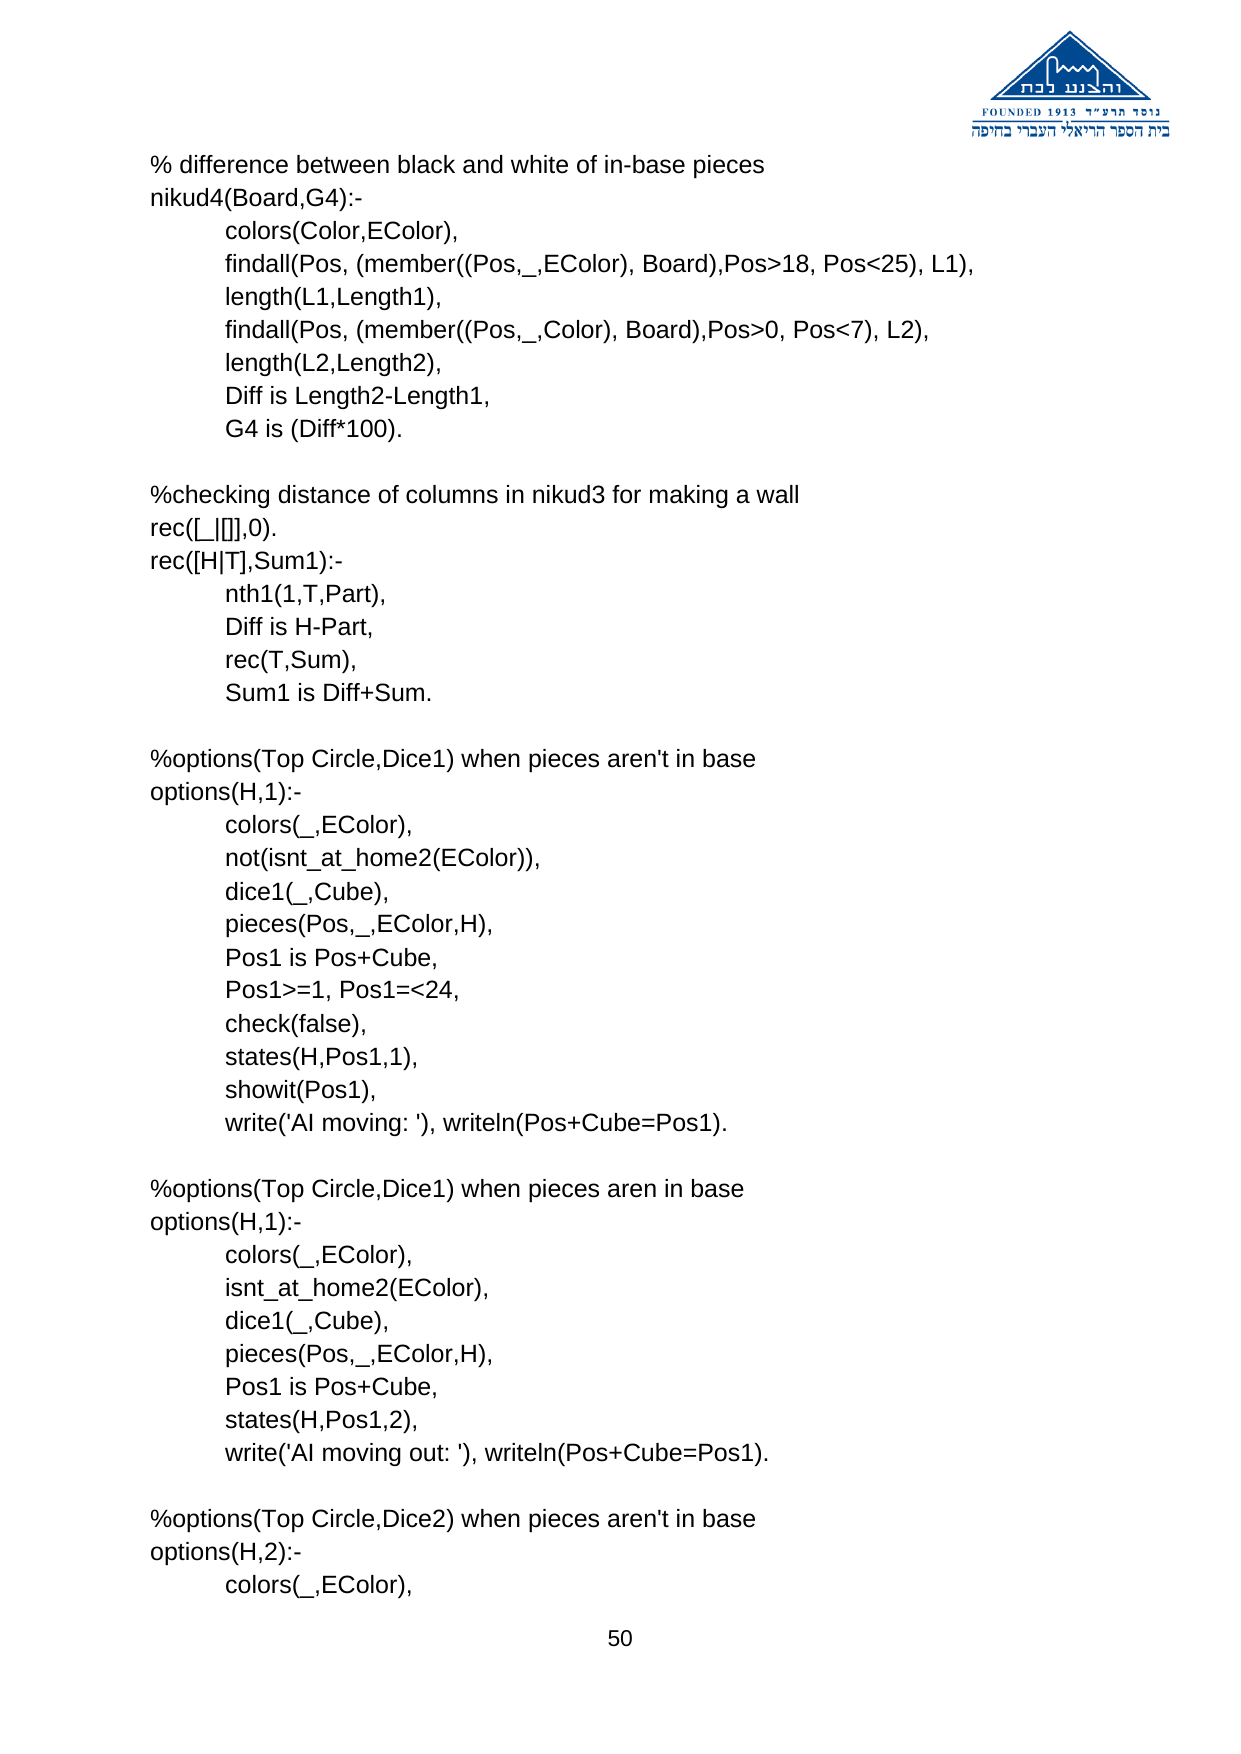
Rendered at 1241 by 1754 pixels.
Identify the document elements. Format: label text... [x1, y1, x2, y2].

text options(H,1):- [150, 777, 1090, 806]
text isnt_at_home2(EColor), [150, 1273, 1090, 1301]
text %options(Top Circle,Dice2) when pieces aren't in base [150, 1504, 1090, 1533]
text options(H,1):- [150, 1207, 1090, 1235]
text nth1(1,T,Part), [150, 579, 1090, 608]
text length(L1,Length1), [150, 282, 1090, 311]
text dice1(_,Cube), [150, 876, 1090, 905]
text pieces(Pos,_,EColor,H), [150, 1339, 1090, 1367]
text showit(Pos1), [150, 1074, 1090, 1103]
picture [962, 21, 1179, 142]
text pieces(Pos,_,EColor,H), [150, 909, 1090, 938]
text length(L2,Length2), [150, 348, 1090, 377]
text Pos1 is Pos+Cube, [150, 1372, 1090, 1401]
text G4 is (Diff*100). [150, 414, 1090, 443]
text colors(_,EColor), [150, 1240, 1090, 1268]
text Diff is H-Part, [150, 612, 1090, 641]
text %options(Top Circle,Dice1) when pieces aren in base [150, 1174, 1090, 1202]
text colors(Color,EColor), [150, 216, 1090, 245]
text check(false), [150, 1008, 1090, 1037]
text findall(Pos, (member((Pos,_,Color), Board),Pos>0, Pos<7), L2), [150, 315, 1090, 344]
text rec([H|T],Sum1):- [150, 546, 1090, 575]
text findall(Pos, (member((Pos,_,EColor), Board),Pos>18, Pos<25), L1), [150, 249, 1090, 278]
text Sum1 is Diff+Sum. [150, 678, 1090, 707]
text rec(T,Sum), [150, 645, 1090, 674]
text Pos1 is Pos+Cube, [150, 942, 1090, 971]
text write('AI moving: '), writeln(Pos+Cube=Pos1). [150, 1108, 1090, 1136]
text %checking distance of columns in nikud3 for making a wall [150, 480, 1090, 509]
text rec([_|[]],0). [150, 513, 1090, 542]
text Pos1>=1, Pos1=<24, [150, 976, 1090, 1004]
text colors(_,EColor), [150, 1570, 1090, 1599]
text not(isnt_at_home2(EColor)), [150, 843, 1090, 872]
text %options(Top Circle,Dice1) when pieces aren't in base [150, 744, 1090, 773]
text % difference between black and white of in-base pieces [150, 150, 1090, 179]
text nikud4(Board,G4):- [150, 183, 1090, 212]
text options(H,2):- [150, 1537, 1090, 1566]
text colors(_,EColor), [150, 810, 1090, 839]
text states(H,Pos1,1), [150, 1042, 1090, 1070]
text states(H,Pos1,2), [150, 1405, 1090, 1433]
text Diff is Length2-Length1, [150, 381, 1090, 410]
text dice1(_,Cube), [150, 1306, 1090, 1334]
text write('AI moving out: '), writeln(Pos+Cube=Pos1). [150, 1438, 1090, 1467]
